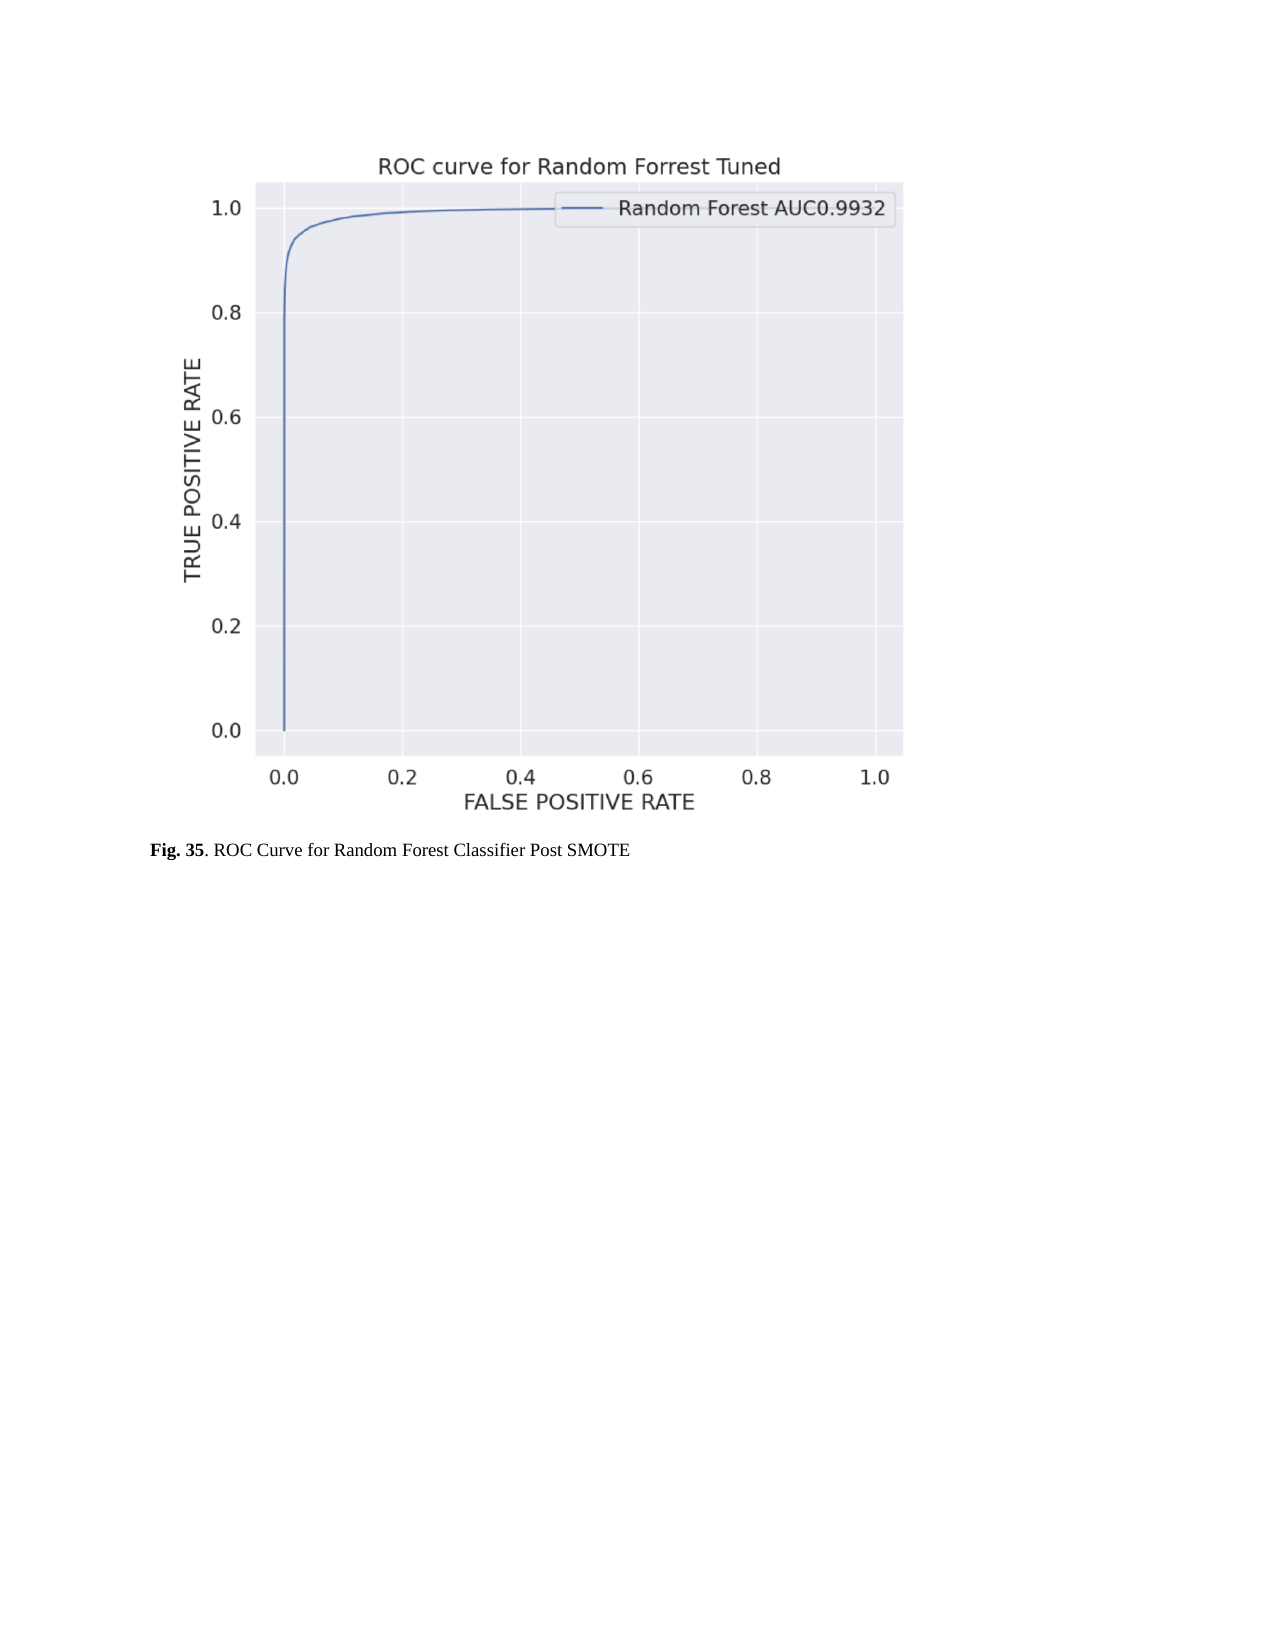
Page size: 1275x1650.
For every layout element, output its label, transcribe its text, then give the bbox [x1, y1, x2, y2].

text Fig. 35. ROC Curve for Random Forest Classifier Post SMOTE [150, 839, 1125, 861]
